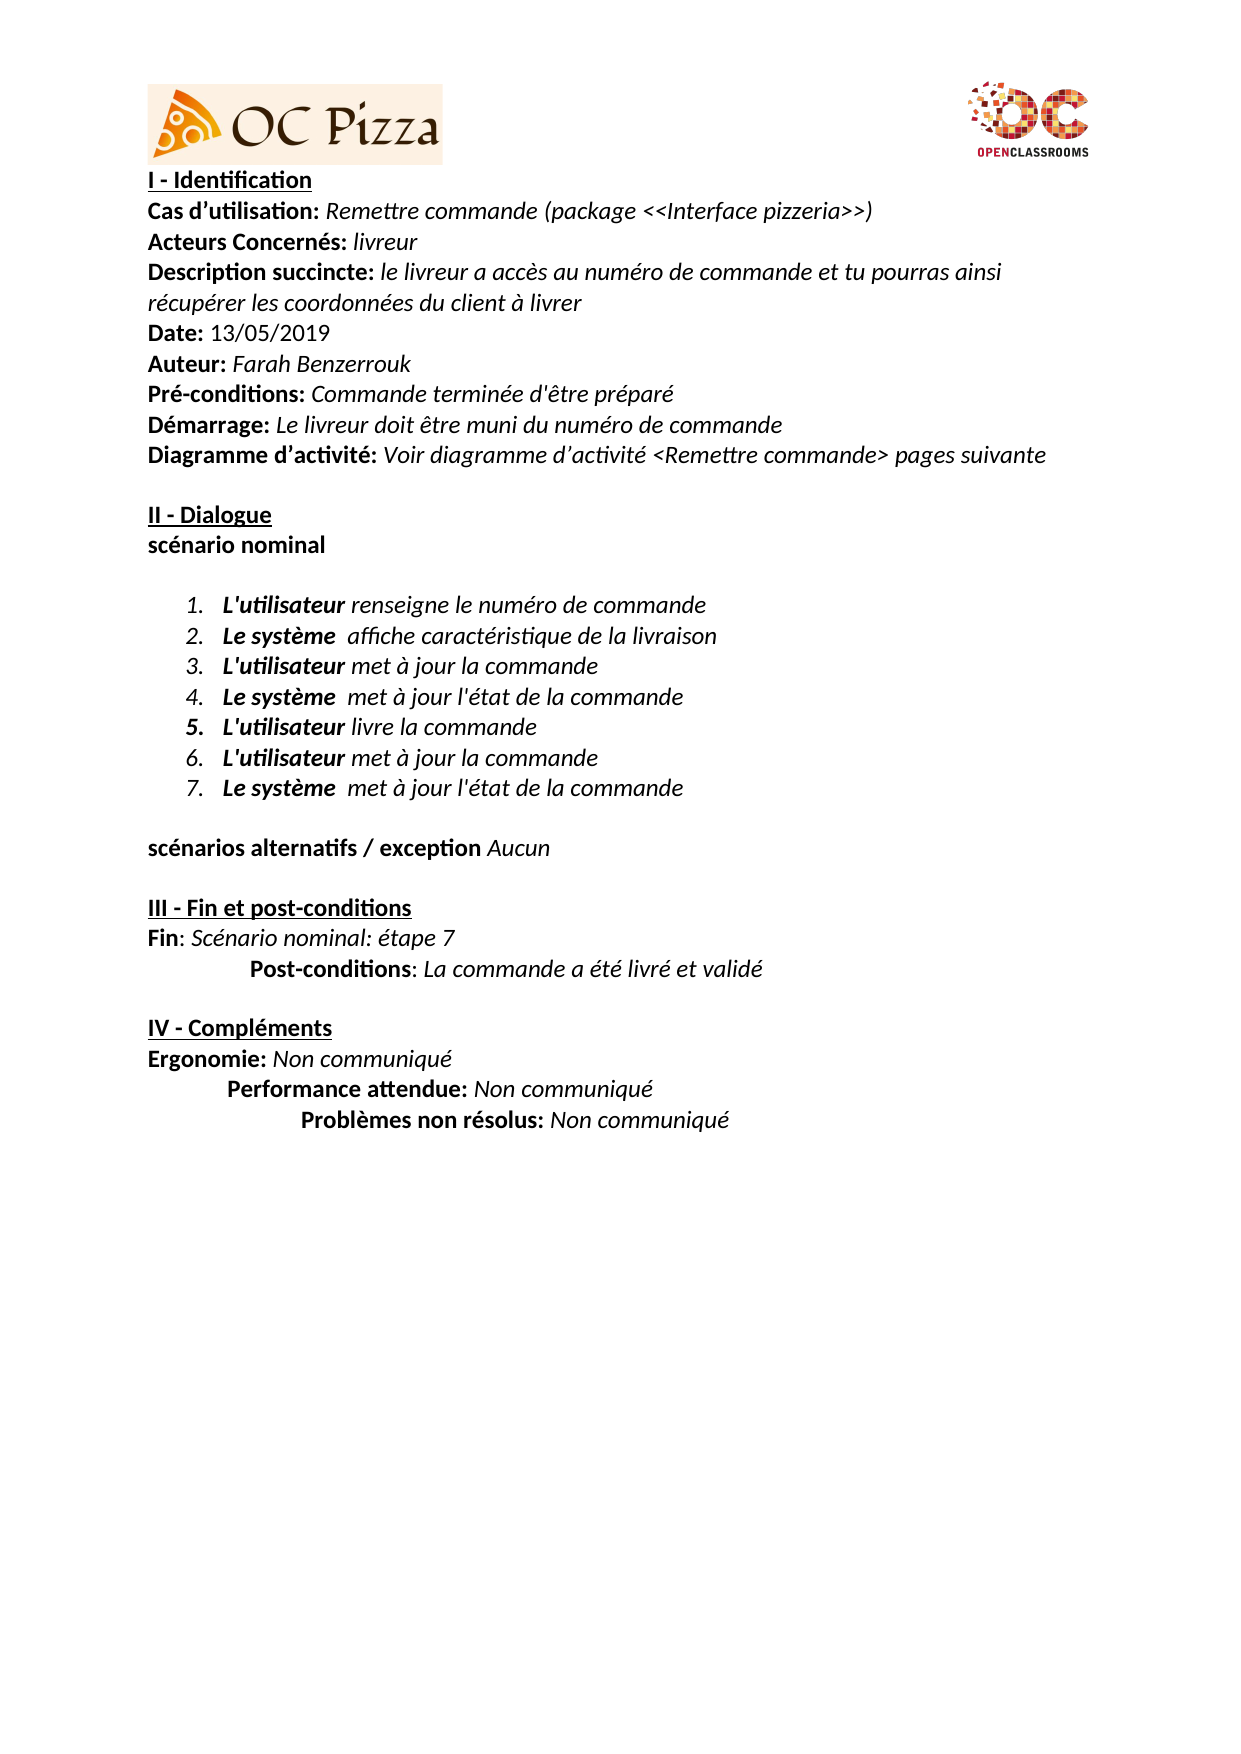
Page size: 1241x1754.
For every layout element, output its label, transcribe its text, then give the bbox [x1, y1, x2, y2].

text IV​ ​-​ ​Compléments Ergonomie: Non​ ​communiqué Performance​ ​attendue: Non​ ​communiqué Problèmes​ ​non​ ​résolus: Non communiqué [148, 1012, 1093, 1134]
text I​ ​-​ ​Identification Cas​ ​d’utilisation:​​ ​Remettre​ ​commande​ ​(package​ ​<<Interface​ ​pizzeria>>) Acteurs​ ​Concernés:​​ ​​​​livreur Description​ ​succincte: le​ ​livreur​ ​a ​accès​ ​au​ ​numéro​ ​de​ ​commande​ ​et​ ​tu​ ​pourras​ ​ainsi​ ​récupérer​ ​les​ ​coordonnées​ ​du​ ​client​ ​à livrer Date:​​ ​13/05/2019 Auteur:​ ​​Farah Benzerrouk Pré-conditions:​ ​​​​Commande​ ​terminée​ ​d'être​ ​​​préparé Démarrage:​ ​​​​Le​ ​livreur​ ​doit​ ​être​ ​muni​ ​du​ ​numéro​ ​de​ ​commande Diagramme​ ​d’activité:​​ ​​Voir​ ​diagramme​ ​d’activité​ ​<Remettre​ ​commande>​ ​pages​ ​suivante [148, 165, 1093, 470]
list Le​ ​système​​ ​ affiche ​caractéristique​ ​de​ ​la​ ​​​livraison [185, 620, 1093, 650]
text scénarios​ ​alternatifs​ ​/​ ​exception Aucun [148, 832, 1093, 863]
list L'utilisateur​​ ​met​ ​à​ ​jour​ ​la​ ​commande [185, 742, 1093, 772]
list Le​ ​système​​ ​ ​​met ​à​ ​jour​ ​l'état​ ​de​ ​la​ ​commande [185, 681, 1093, 711]
list Le​ ​système​​ ​ ​​met​ ​à​ ​jour​ ​l'état​ ​de​ ​la​ ​commande [185, 772, 1093, 803]
text II​ ​-​ ​Dialogue scénario​ ​nominal [148, 499, 1093, 560]
list L'utilisateur​​ ​met​ ​à​ ​jour​ ​la​ ​commande [185, 650, 1093, 681]
list L'utilisateur​​ ​renseigne​ ​le​ ​numéro​ ​de​ ​commande [185, 589, 1093, 620]
text III​ ​-​ ​Fin​ ​et​ ​post-conditions Fin​:​ ​​Scénario​ ​nominal:​ ​​​​​étape​ ​7 Post-conditions​:​ ​​La​ ​commande​ ​a​ ​été​ ​livré​ ​et​ ​validé [148, 892, 1093, 983]
picture [147, 84, 443, 165]
picture [963, 73, 1093, 165]
list L'utilisateur​​ ​livre​ ​​​la​ ​commande [185, 711, 1093, 742]
